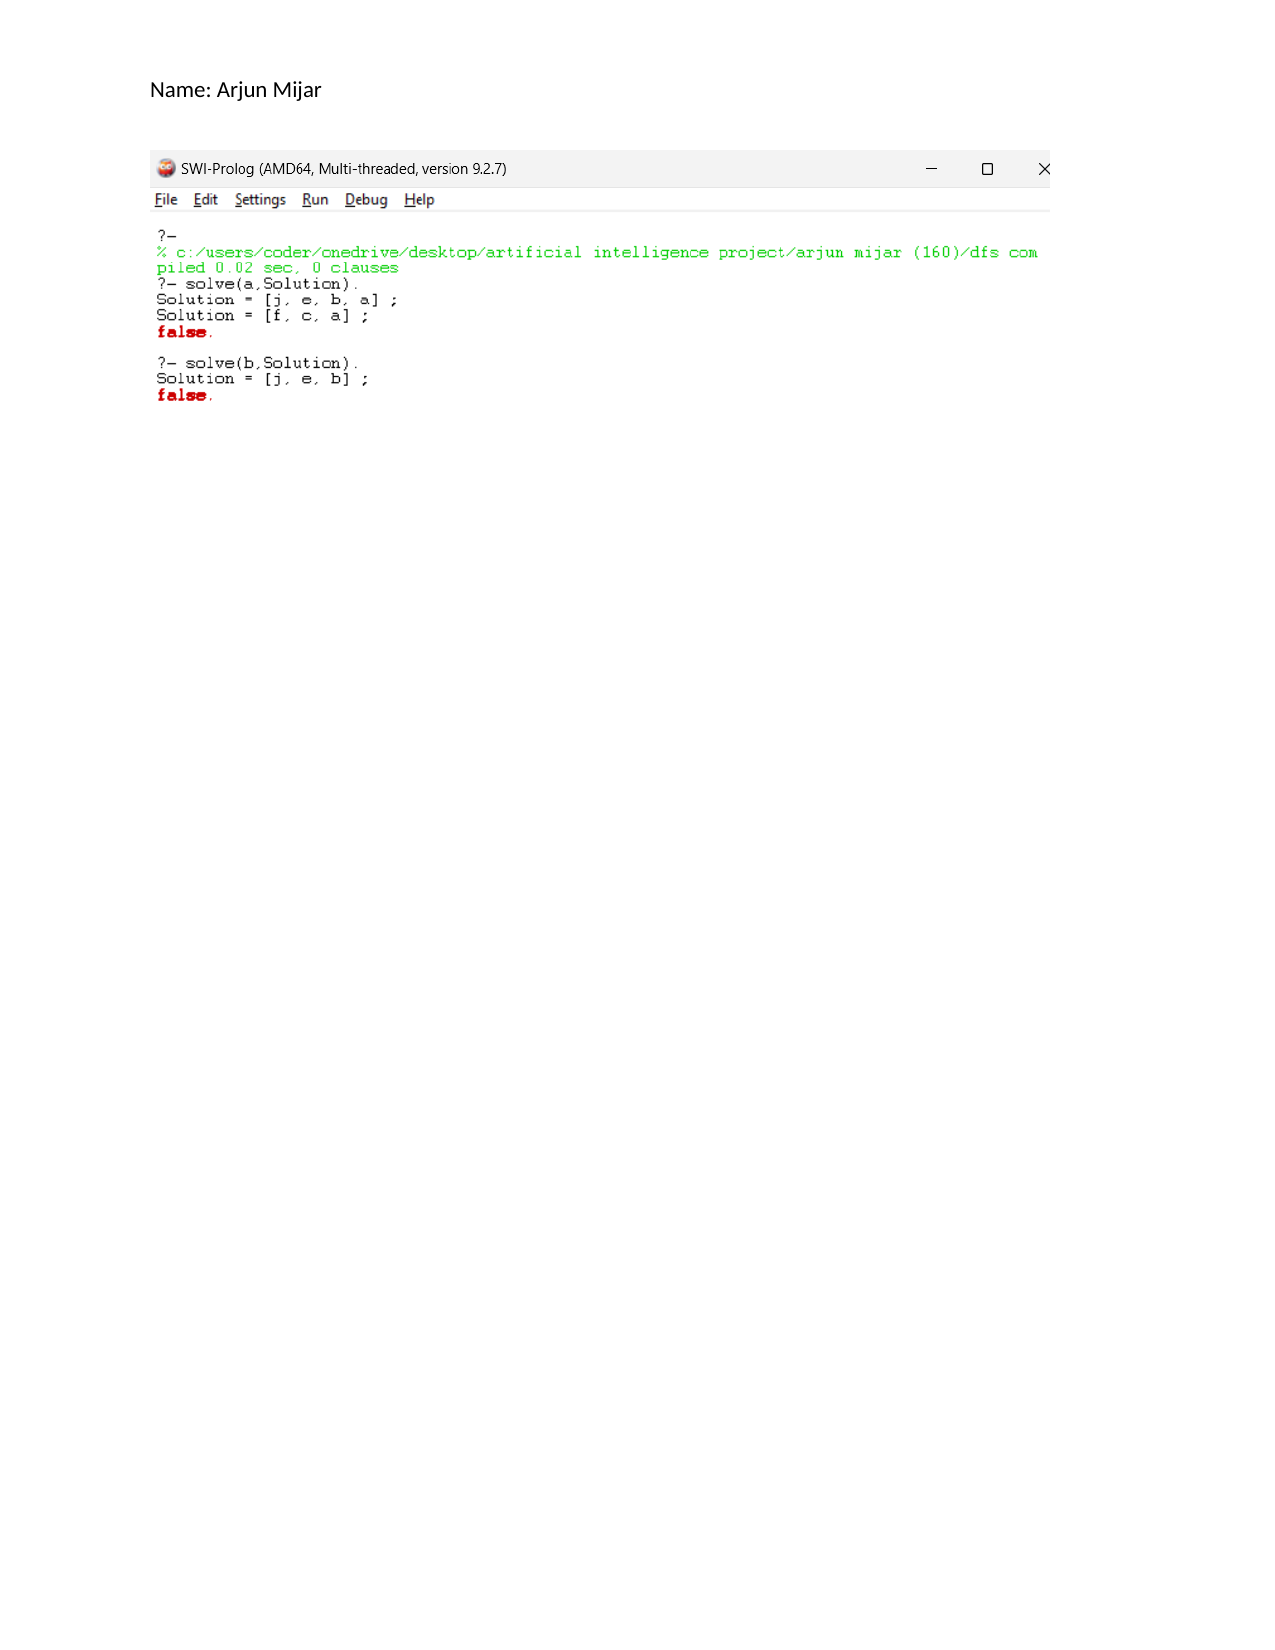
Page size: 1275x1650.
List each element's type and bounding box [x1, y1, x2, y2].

picture [150, 150, 1050, 413]
